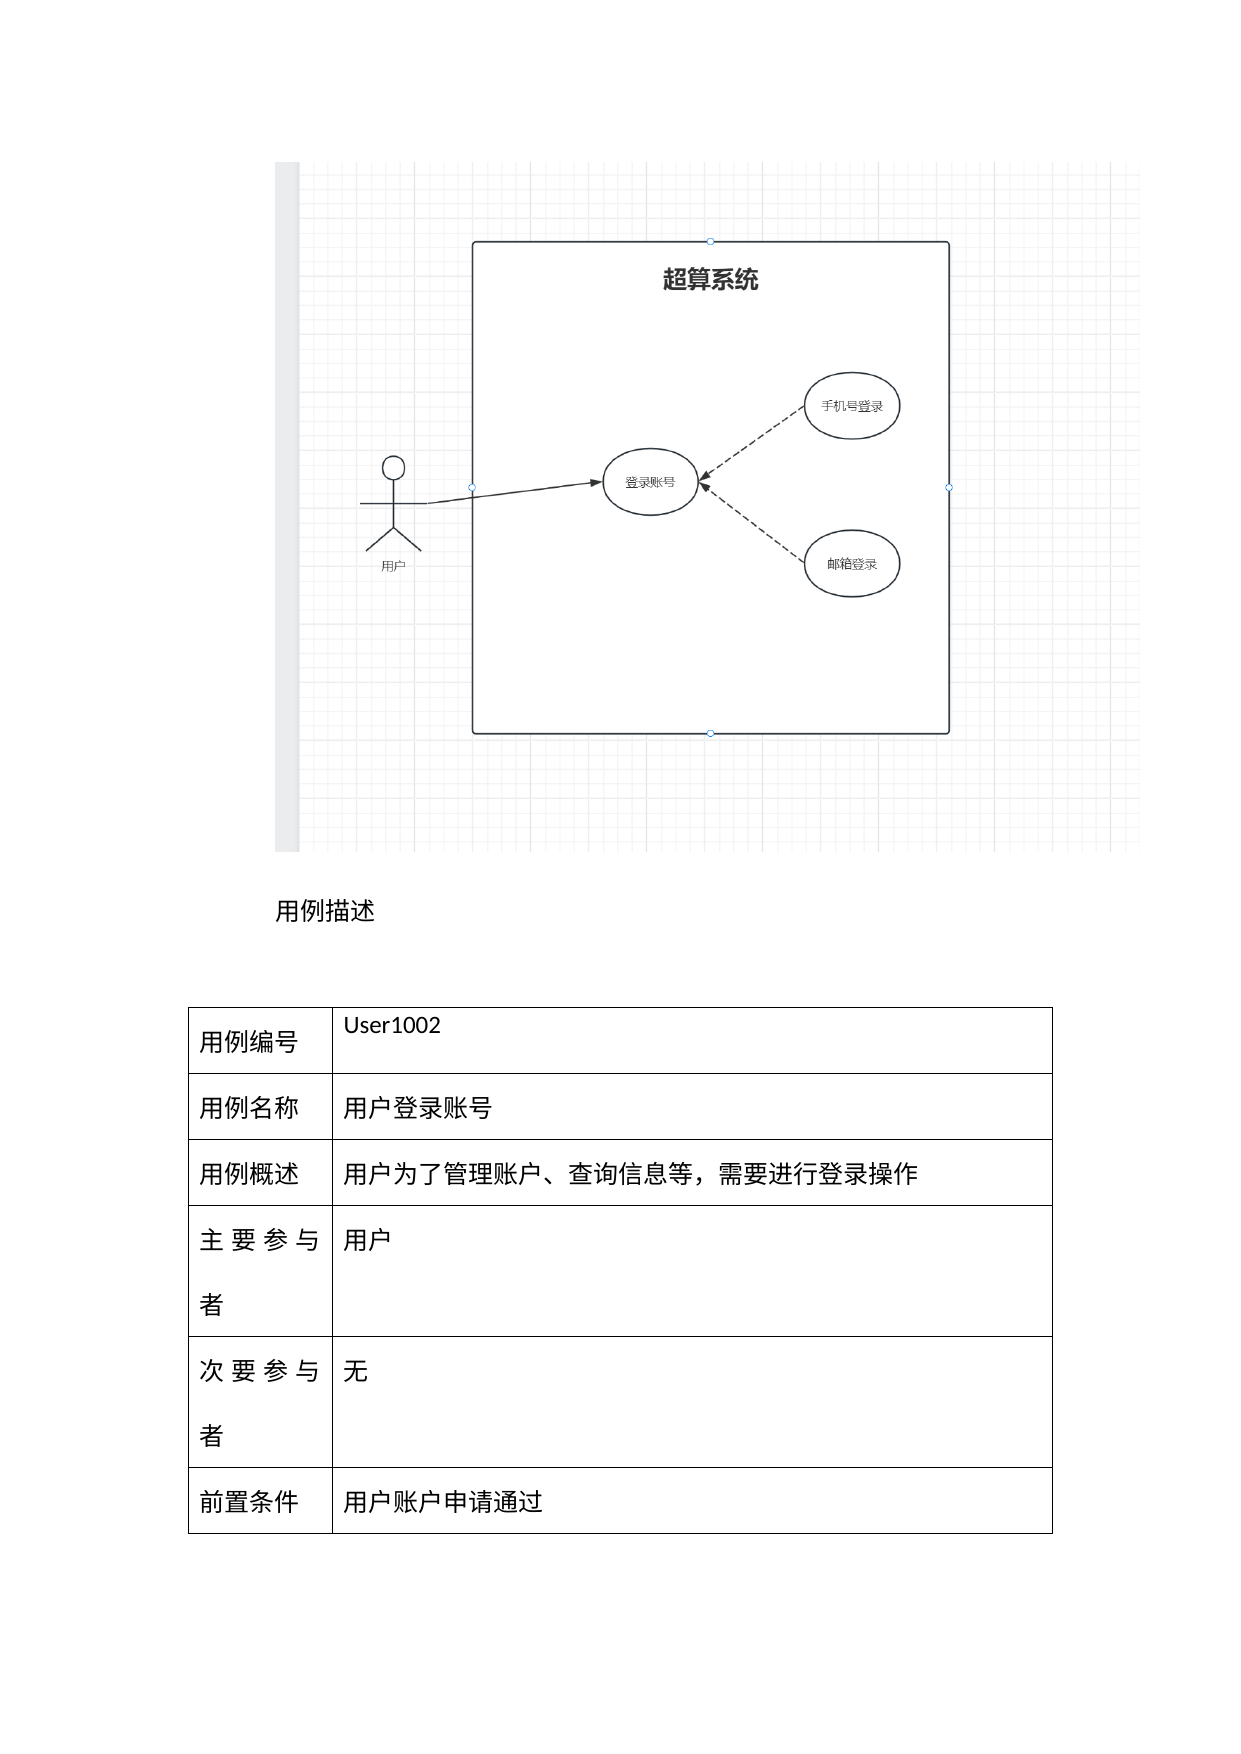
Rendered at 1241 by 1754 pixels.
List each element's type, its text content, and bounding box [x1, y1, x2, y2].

table_header User1002 [333, 1008, 1052, 1073]
table_header 用例编号 [189, 1008, 332, 1073]
picture [275, 162, 1140, 852]
table_cell 前置条件 [189, 1468, 332, 1533]
text 用例描述 [231, 877, 1053, 942]
table_cell 用户 [333, 1206, 1052, 1336]
table_cell 用户为了管理账户、查询信息等，需要进行登录操作 [333, 1140, 1052, 1205]
table_cell 用户账户申请通过 [333, 1468, 1052, 1533]
table_cell 用户登录账号 [333, 1074, 1052, 1139]
table_cell 主要参与者 [189, 1206, 332, 1336]
table_cell 次要参与者 [189, 1337, 332, 1467]
table_cell 用例名称 [189, 1074, 332, 1139]
table_cell 无 [333, 1337, 1052, 1467]
table_cell 用例概述 [189, 1140, 332, 1205]
